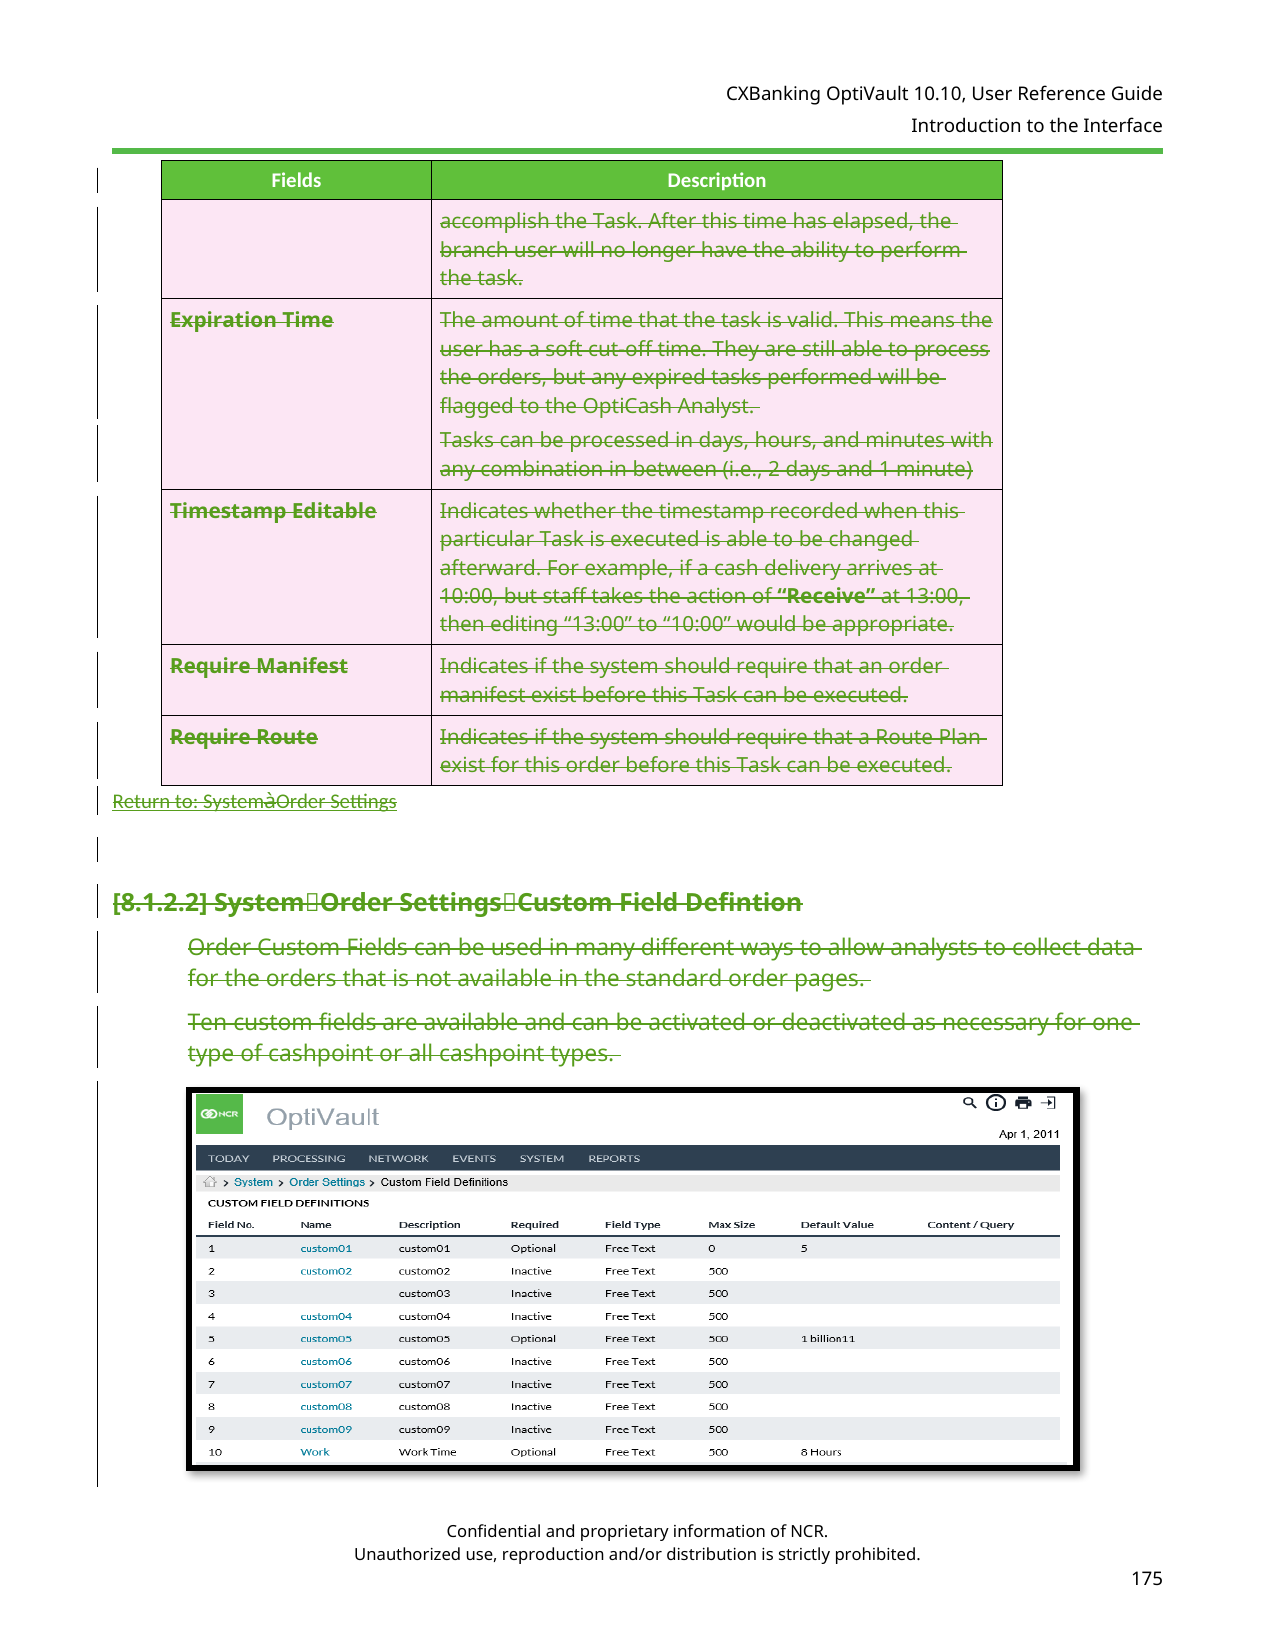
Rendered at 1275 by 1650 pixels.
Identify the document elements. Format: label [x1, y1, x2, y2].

picture [192, 1093, 1073, 1465]
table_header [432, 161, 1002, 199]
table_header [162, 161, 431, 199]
